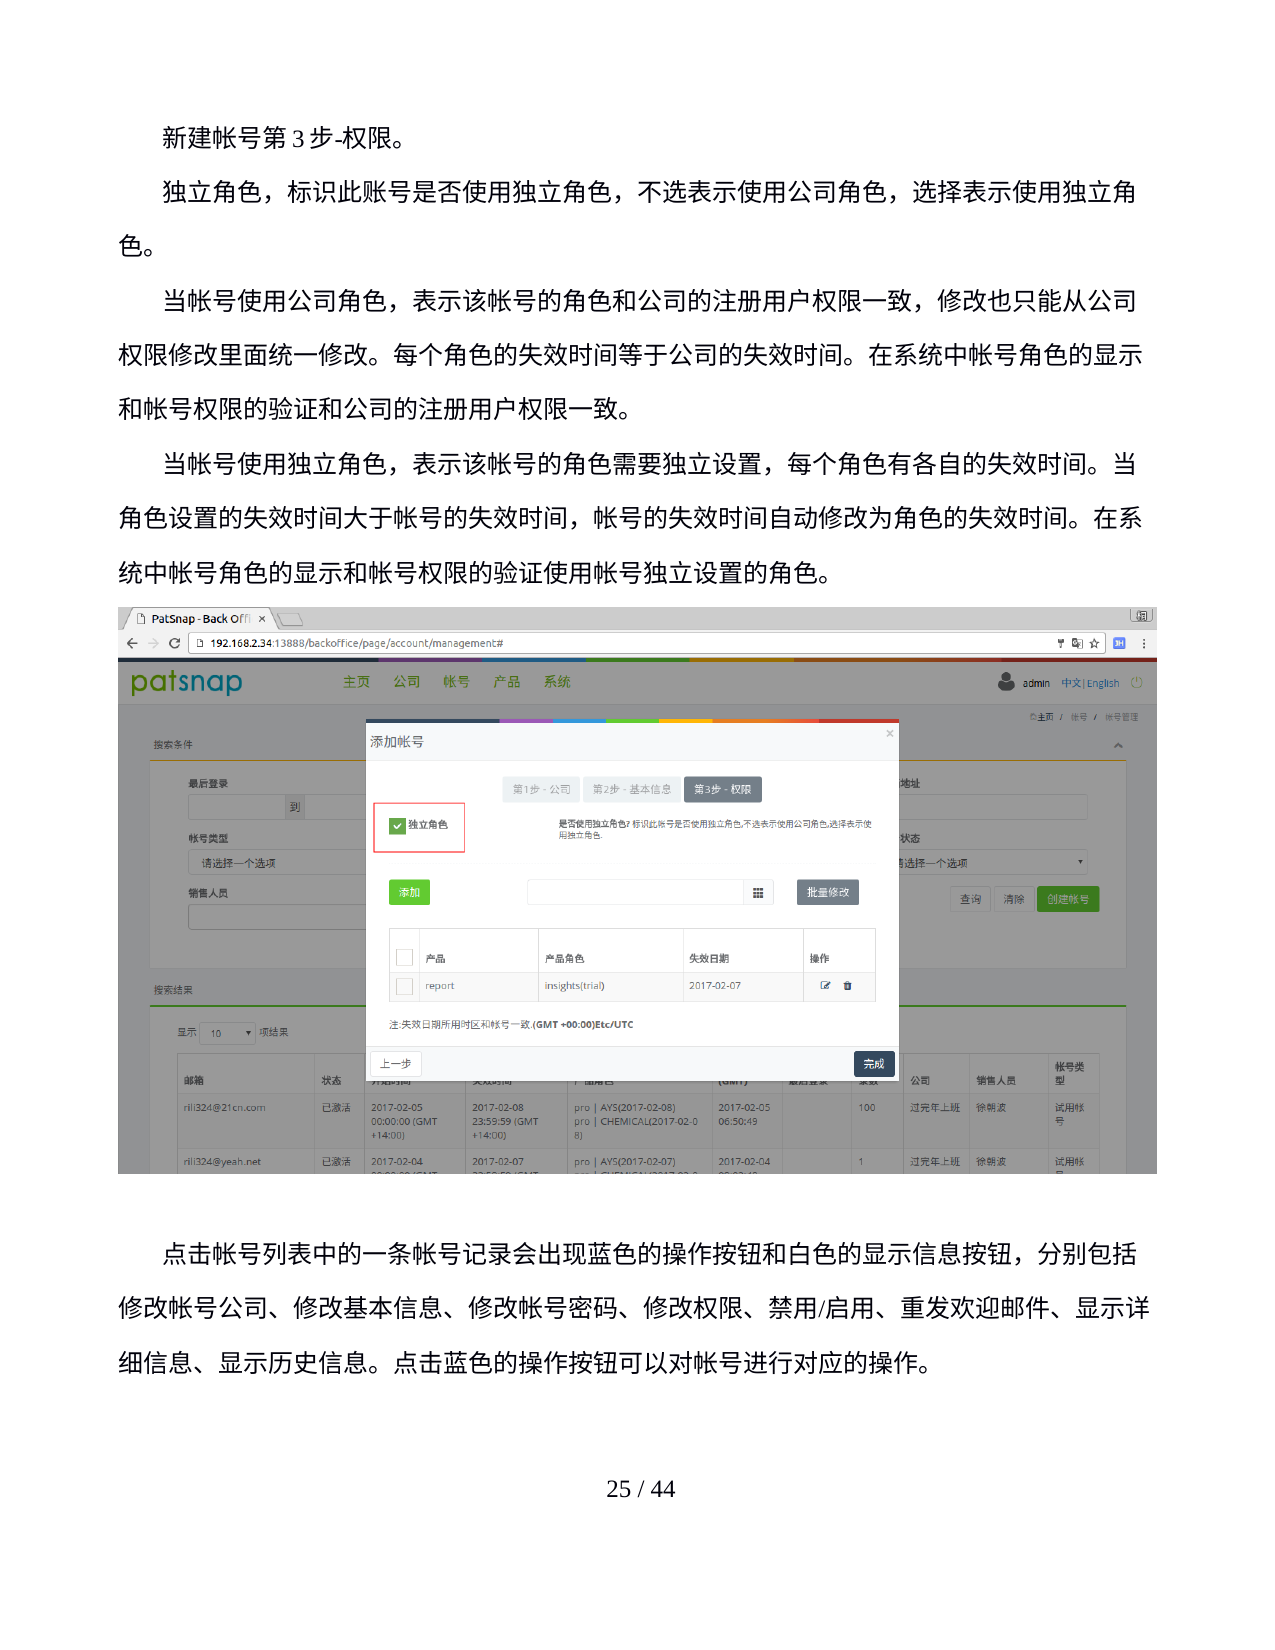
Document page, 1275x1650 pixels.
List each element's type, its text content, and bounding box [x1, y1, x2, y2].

text 当帐号使用公司角色，表示该帐号的角色和公司的注册用户权限一致，修改也只能从公司权限修改里面统一修改。每个角色的失效时间等于公司的失效时间。在系统中帐号角色的显示和帐号权限的验证和公司的注册用户权限一致。 [118, 281, 1157, 426]
picture [118, 607, 1157, 1174]
text 独立角色，标识此账号是否使用独立角色，不选表示使用公司角色，选择表示使用独立角色。 [118, 172, 1157, 263]
text 点击帐号列表中的一条帐号记录会出现蓝色的操作按钮和白色的显示信息按钮，分别包括修改帐号公司、修改基本信息、修改帐号密码、修改权限、禁用/启用、重发欢迎邮件、显示详细信息、显示历史信息。点击蓝色的操作按钮可以对帐号进行对应的操作。 [118, 1234, 1157, 1379]
text 新建帐号第3步-权限。 [118, 118, 1157, 154]
text 当帐号使用独立角色，表示该帐号的角色需要独立设置，每个角色有各自的失效时间。当角色设置的失效时间大于帐号的失效时间，帐号的失效时间自动修改为角色的失效时间。在系统中帐号角色的显示和帐号权限的验证使用帐号独立设置的角色。 [118, 444, 1157, 589]
